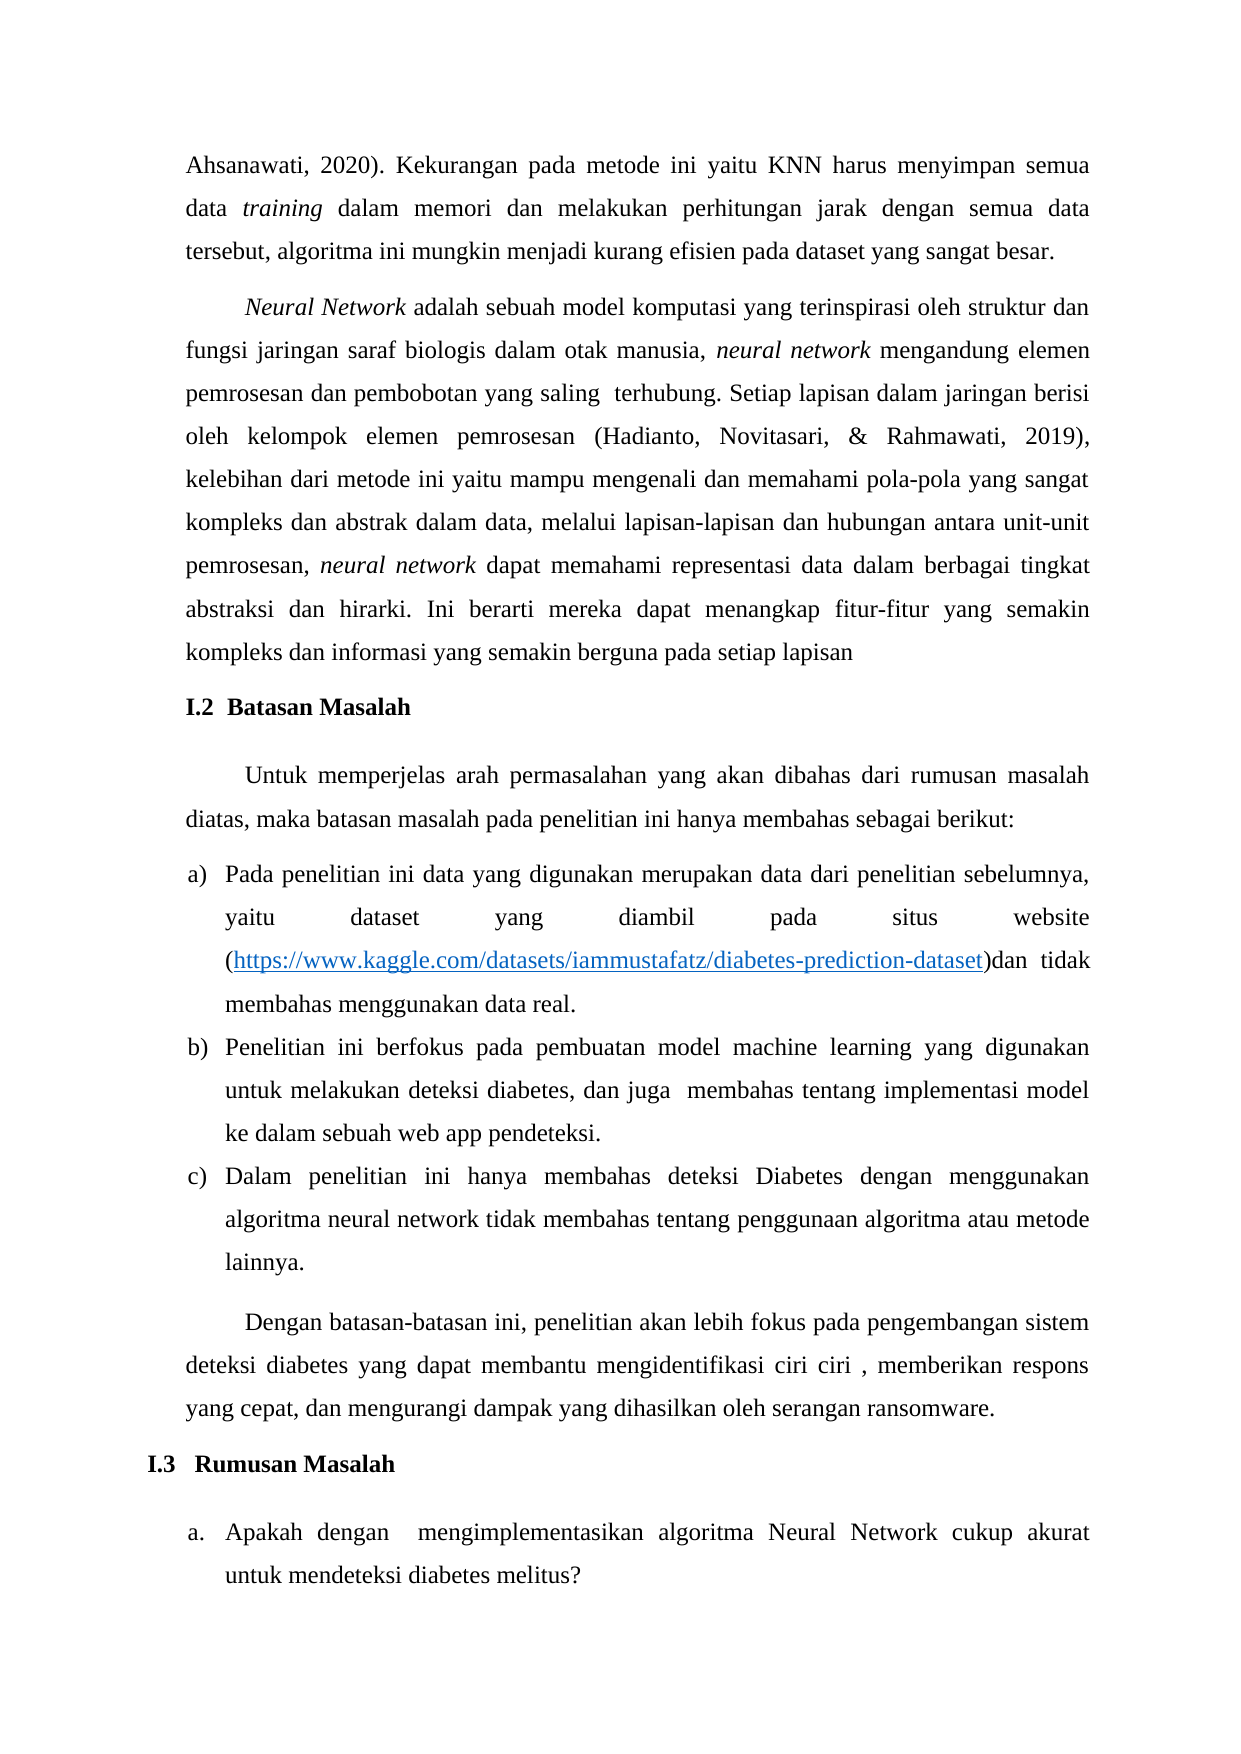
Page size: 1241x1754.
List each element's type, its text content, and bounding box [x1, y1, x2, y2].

text Dengan batasan-batasan ini, penelitian akan lebih fokus pada pengembangan sistem deteksi diabetes yang dapat membantu mengidentifikasi ciri ciri , memberikan respons yang cepat, dan mengurangi dampak yang dihasilkan oleh serangan ransomware. [185, 1307, 1090, 1422]
list Apakah dengan mengimplementasikan algoritma Neural Network cukup akurat untuk mendeteksi diabetes melitus? [187, 1517, 1090, 1589]
subtitle Batasan Masalah [185, 692, 1090, 721]
text Untuk memperjelas arah permasalahan yang akan dibahas dari rumusan masalah diatas, maka batasan masalah pada penelitian ini hanya membahas sebagai berikut: [185, 761, 1090, 832]
text Neural Network adalah sebuah model komputasi yang terinspirasi oleh struktur dan fungsi jaringan saraf biologis dalam otak manusia, neural network mengandung elemen pemrosesan dan pembobotan yang saling terhubung. Setiap lapisan dalam jaringan berisi oleh kelompok elemen pemrosesan , kelebihan dari metode ini yaitu mampu mengenali dan memahami pola-pola yang sangat kompleks dan abstrak dalam data, melalui lapisan-lapisan dan hubungan antara unit-unit pemrosesan, neural network dapat memahami representasi data dalam berbagai tingkat abstraksi dan hirarki. Ini berarti mereka dapat menangkap fitur-fitur yang semakin kompleks dan informasi yang semakin berguna pada setiap lapisan [185, 292, 1090, 666]
list Penelitian ini berfokus pada pembuatan model machine learning yang digunakan untuk melakukan deteksi diabetes, dan juga membahas tentang implementasi model ke dalam sebuah web app pendeteksi. [187, 1032, 1090, 1147]
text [185, 150, 1090, 265]
list Dalam penelitian ini hanya membahas deteksi Diabetes dengan menggunakan algoritma neural network tidak membahas tentang penggunaan algoritma atau metode lainnya. [187, 1161, 1090, 1276]
subtitle Rumusan Masalah [147, 1449, 1090, 1478]
list Pada penelitian ini data yang digunakan merupakan data dari penelitian sebelumnya, yaitu dataset yang diambil pada situs website (https://www.kaggle.com/datasets/iammustafatz/diabetes-prediction-dataset)dan tidak membahas menggunakan data real. [187, 859, 1090, 1017]
